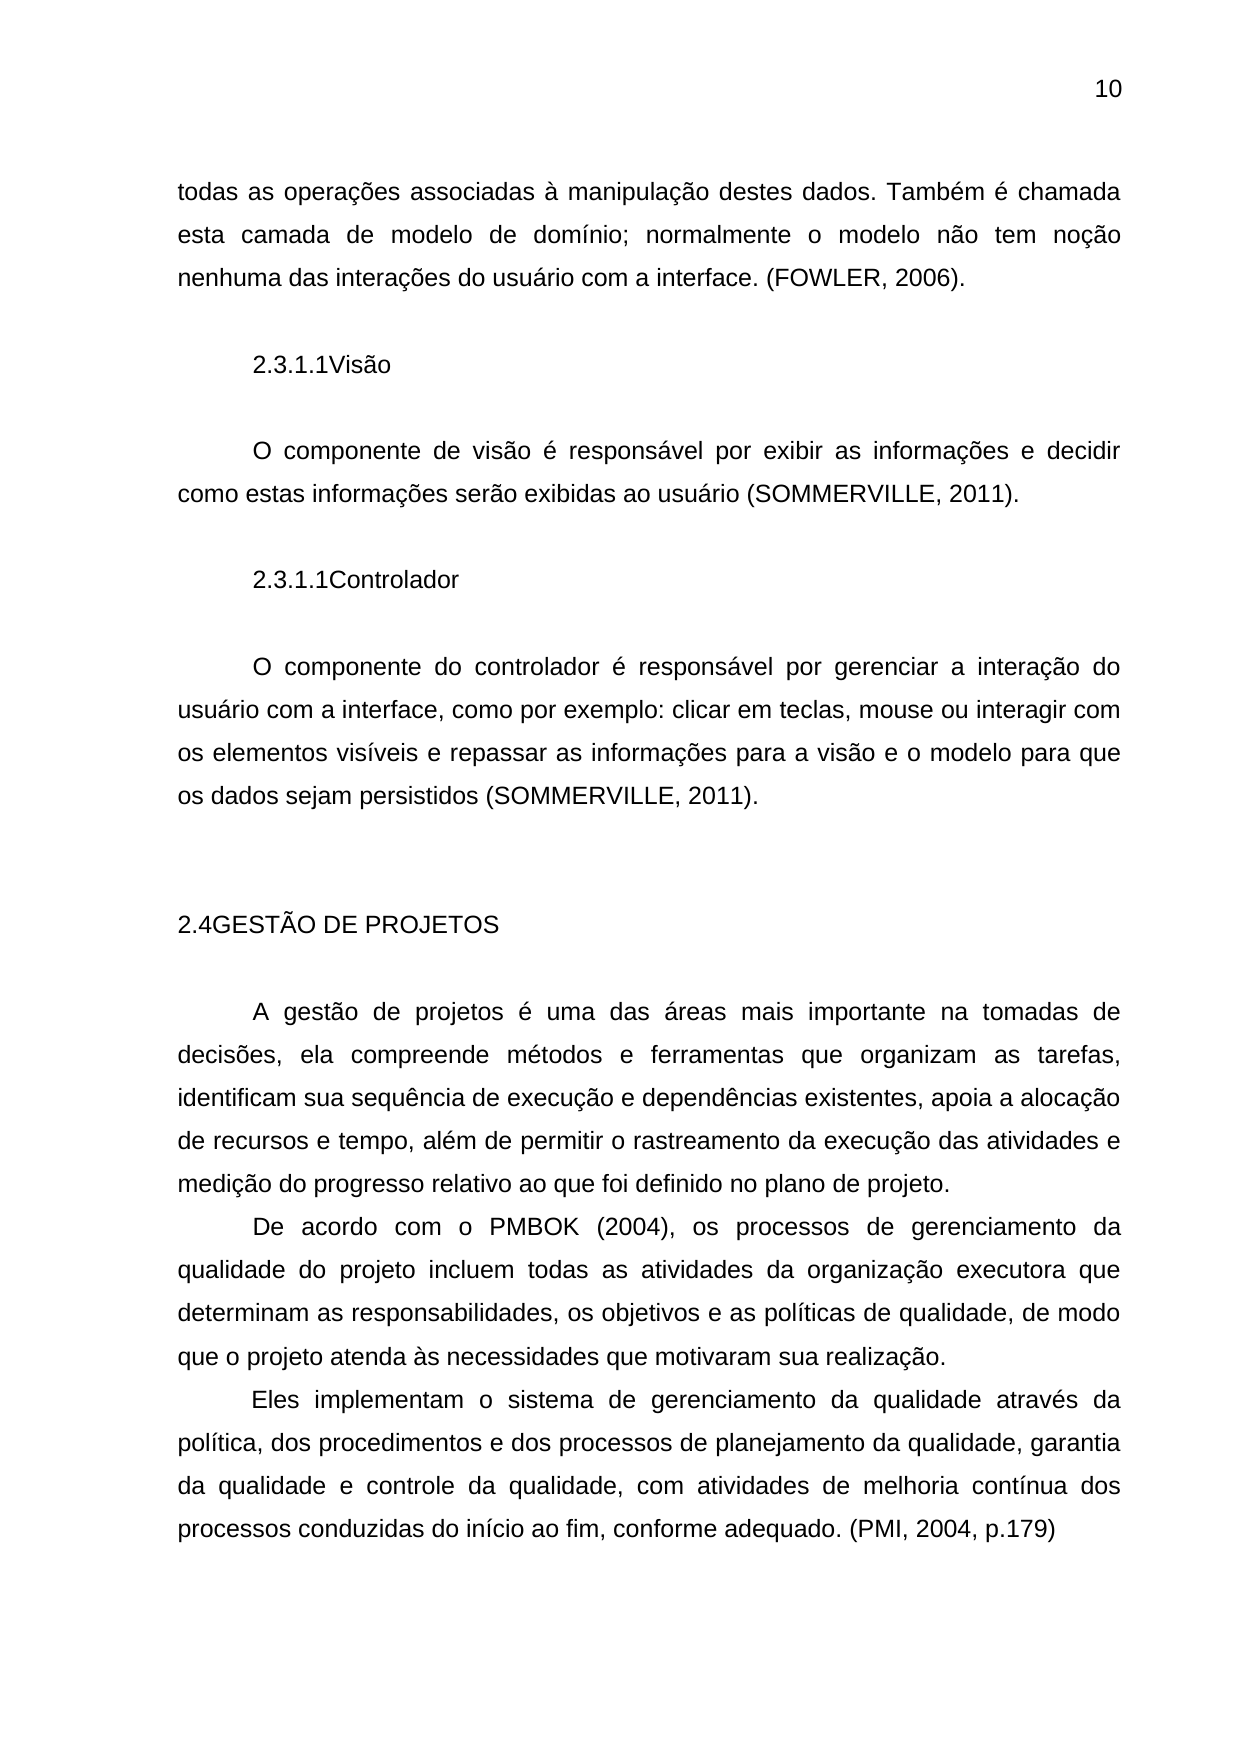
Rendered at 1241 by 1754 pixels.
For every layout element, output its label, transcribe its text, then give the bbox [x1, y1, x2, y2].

subtitle 2.3.1.1Visão [177, 350, 1122, 378]
subtitle 2.3.1.1Controlador [177, 565, 1122, 594]
text A gestão de projetos é uma das áreas mais importante na tomadas de decisões, ela compreende métodos e ferramentas que organizam as tarefas, identificam sua sequência de execução e dependências existentes, apoia a alocação de recursos e tempo, além de permitir o rastreamento da execução das atividades e medição do progresso relativo ao que foi definido no plano de projeto. [177, 997, 1122, 1198]
text De acordo com o PMBOK (2004), os processos de gerenciamento da qualidade do projeto incluem todas as atividades da organização executora que determinam as responsabilidades, os objetivos e as políticas de qualidade, de modo que o projeto atenda às necessidades que motivaram sua realização. [177, 1212, 1122, 1370]
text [177, 177, 1122, 292]
subtitle 2.4GESTÃO DE PROJETOS [177, 910, 1122, 939]
text Eles implementam o sistema de gerenciamento da qualidade através da política, dos procedimentos e dos processos de planejamento da qualidade, garantia da qualidade e controle da qualidade, com atividades de melhoria contínua dos processos conduzidas do início ao fim, conforme adequado. (PMI, 2004, p.179) [177, 1385, 1122, 1543]
text O componente de visão é responsável por exibir as informações e decidir como estas informações serão exibidas ao usuário (SOMMERVILLE, 2011). [177, 436, 1122, 508]
text O componente do controlador é responsável por gerenciar a interação do usuário com a interface, como por exemplo: clicar em teclas, mouse ou interagir com os elementos visíveis e repassar as informações para a visão e o modelo para que os dados sejam persistidos (SOMMERVILLE, 2011). [177, 652, 1122, 810]
